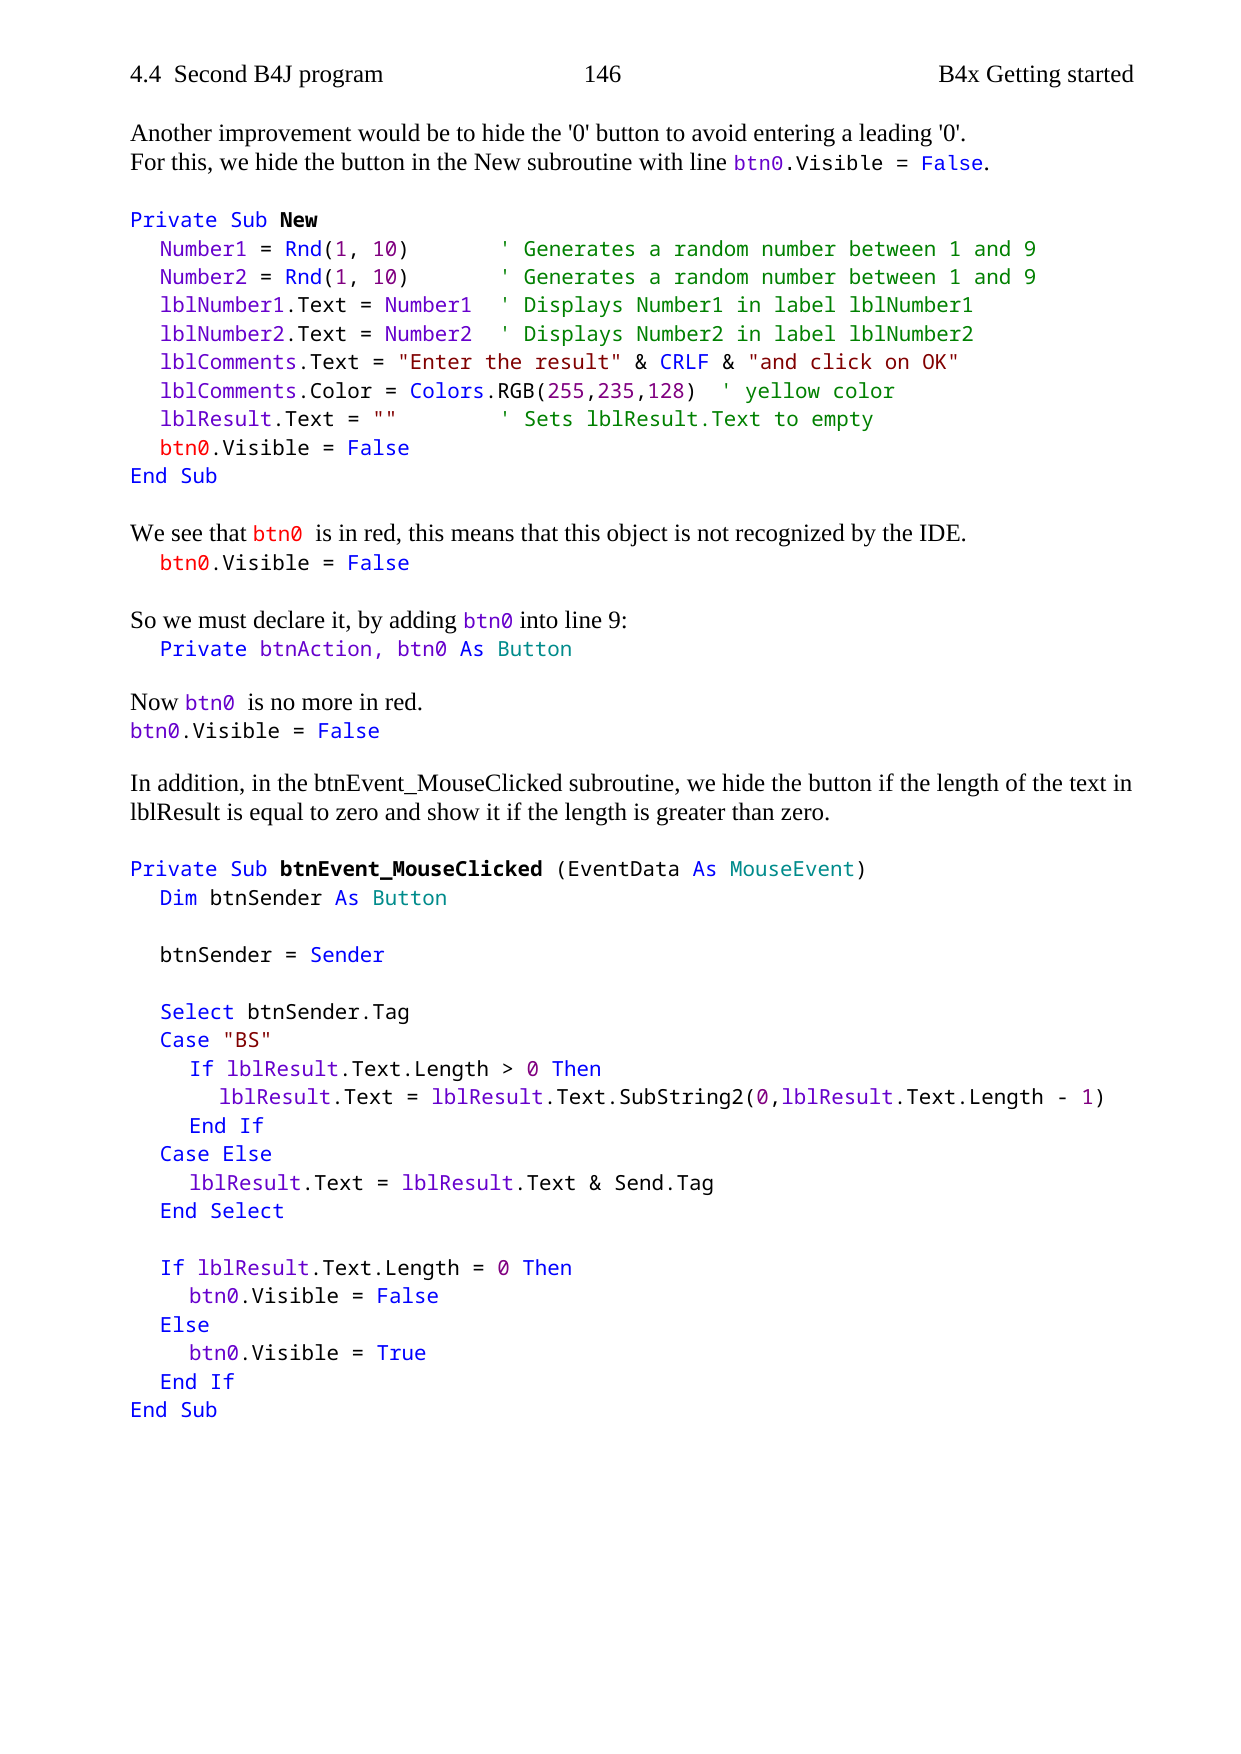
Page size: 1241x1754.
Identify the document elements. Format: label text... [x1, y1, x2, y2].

text lblComments.Text = "Enter the result" & CRLF & "and click on OK" [130, 347, 1134, 376]
text lblNumber2.Text = Number2 ' Displays Number2 in label lblNumber2 [130, 319, 1134, 347]
text So we must declare it, by adding btn0 into line 9: [130, 605, 1134, 634]
text Case "BS" [130, 1026, 1134, 1054]
text lblResult.Text = lblResult.Text & Send.Tag [130, 1168, 1134, 1196]
text Private Sub New [130, 205, 1134, 234]
text End If [130, 1367, 1134, 1395]
text btn0.Visible = False [130, 716, 1134, 744]
text End If [130, 1111, 1134, 1139]
text btnSender = Sender [130, 940, 1134, 968]
text Select btnSender.Tag [130, 997, 1134, 1026]
text We see that btn0 is in red, this means that this object is not recognized by the IDE. [130, 518, 1134, 548]
text For this, we hide the button in the New subroutine with line btn0.Visible = False. [130, 147, 1134, 176]
text Now btn0 is no more in red. [130, 687, 1134, 716]
text Else [130, 1310, 1134, 1338]
text lblResult.Text = lblResult.Text.SubString2(0,lblResult.Text.Length - 1) [130, 1082, 1134, 1111]
text Private btnAction, btn0 As Button [130, 634, 1134, 663]
text btn0.Visible = False [130, 1282, 1134, 1310]
text btn0.Visible = True [130, 1338, 1134, 1367]
text If lblResult.Text.Length = 0 Then [130, 1253, 1134, 1282]
text End Sub [130, 1395, 1134, 1424]
text Private Sub btnEvent_MouseClicked (EventData As MouseEvent) [130, 854, 1134, 883]
text lblComments.Color = Colors.RGB(255,235,128) ' yellow color [130, 376, 1134, 404]
text Another improvement would be to hide the '0' button to avoid entering a leading '0'. [130, 118, 1134, 147]
text Number1 = Rnd(1, 10) ' Generates a random number between 1 and 9 [130, 234, 1134, 262]
text Dim btnSender As Button [130, 883, 1134, 911]
text End Sub [130, 461, 1134, 489]
text btn0.Visible = False [130, 548, 1134, 576]
text Number2 = Rnd(1, 10) ' Generates a random number between 1 and 9 [130, 262, 1134, 291]
text lblNumber1.Text = Number1 ' Displays Number1 in label lblNumber1 [130, 291, 1134, 319]
text In addition, in the btnEvent_MouseClicked subroutine, we hide the button if the length of the text in lblResult is equal to zero and show it if the length is greater than zero. [130, 768, 1134, 826]
text lblResult.Text = "" ' Sets lblResult.Text to empty [130, 404, 1134, 433]
text Case Else [130, 1139, 1134, 1168]
text If lblResult.Text.Length > 0 Then [130, 1054, 1134, 1082]
text btn0.Visible = False [130, 433, 1134, 461]
text End Select [130, 1196, 1134, 1225]
